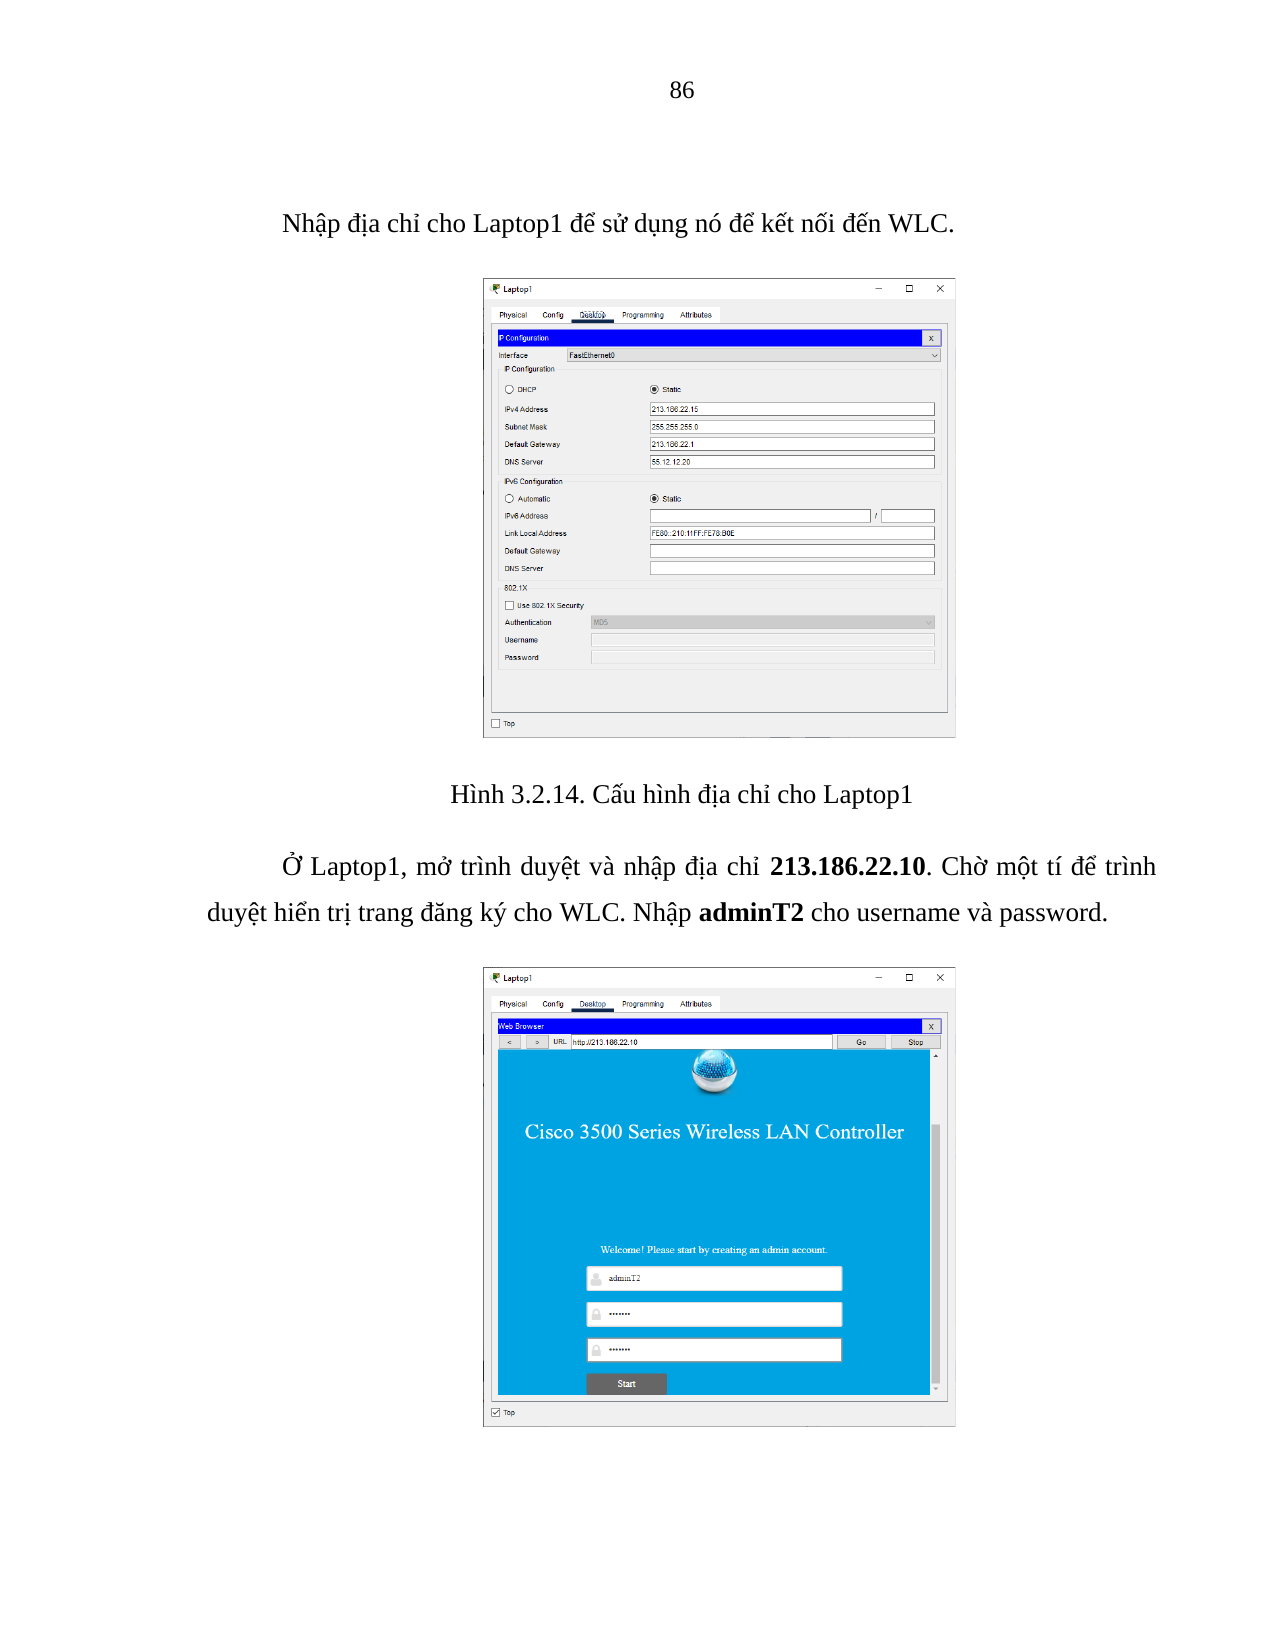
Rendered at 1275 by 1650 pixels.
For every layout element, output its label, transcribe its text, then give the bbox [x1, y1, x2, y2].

text Nhập địa chỉ cho Laptop1 để sử dụng nó để kết nối đến WLC. [207, 207, 1157, 238]
picture [483, 278, 956, 738]
picture [483, 967, 956, 1427]
text Ở Laptop1, mở trình duyệt và nhập địa chỉ 213.186.22.10. Chờ một tí để trình duyệt hiển trị trang đăng ký cho WLC. Nhập adminT2 cho username và password. [207, 849, 1157, 927]
text Hình 3.2.14. Cấu hình địa chỉ cho Laptop1 [207, 778, 1157, 809]
